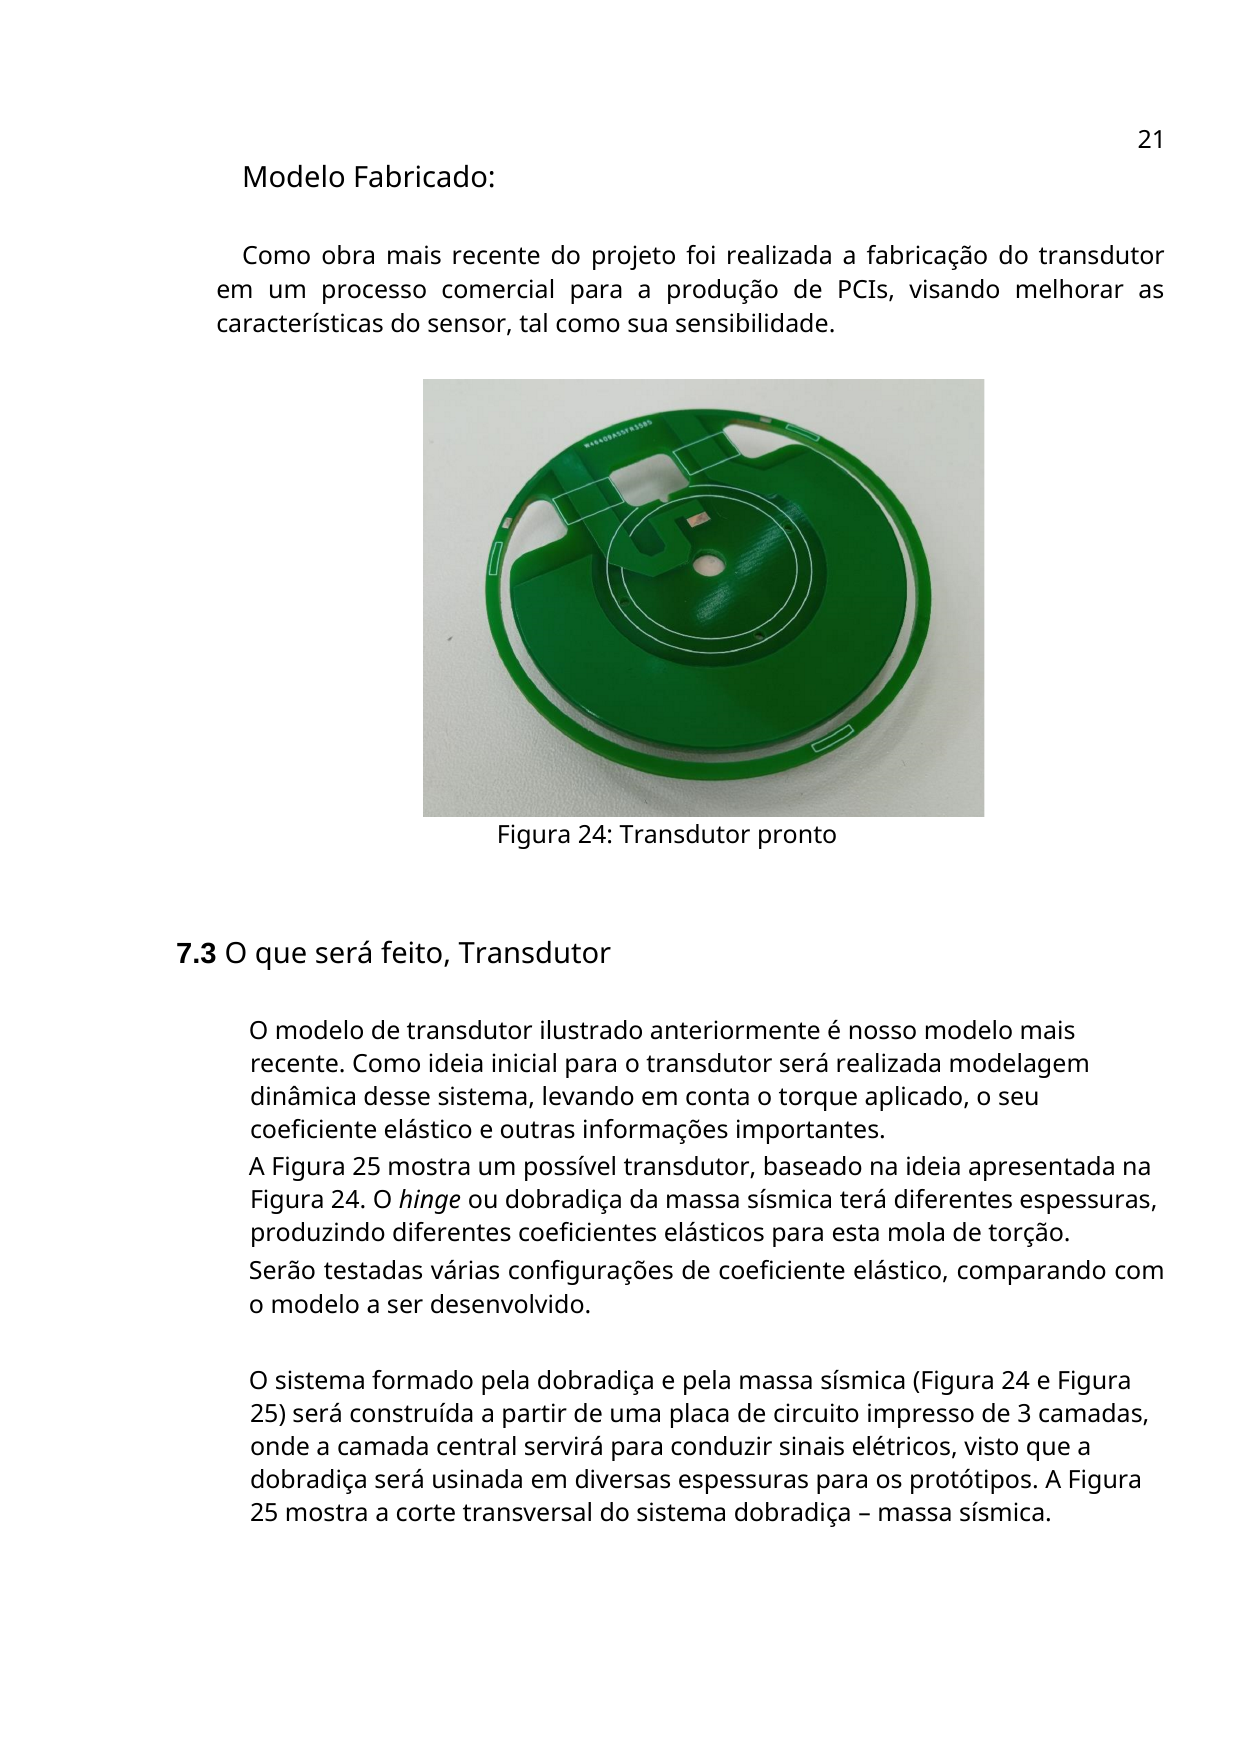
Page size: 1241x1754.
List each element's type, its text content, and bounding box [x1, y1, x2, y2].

text 7.3 O que será feito, Transdutor [176, 932, 1167, 971]
text O sistema formado pela dobradiça e pela massa sísmica (Figura 24 e Figura 25) será construída a partir de uma placa de circuito impresso de 3 camadas, onde a camada central servirá para conduzir sinais elétricos, visto que a dobradiça será usinada em diversas espessuras para os protótipos. A Figura 25 mostra a corte transversal do sistema dobradiça – massa sísmica. [249, 1363, 1166, 1529]
picture [422, 378, 985, 817]
text Figura 24: Transdutor pronto [167, 817, 1167, 851]
text O modelo de transdutor ilustrado anteriormente é nosso modelo mais recente. Como ideia inicial para o transdutor será realizada modelagem dinâmica desse sistema, levando em conta o torque aplicado, o seu coeficiente elástico e outras informações importantes. [249, 1013, 1166, 1146]
text Modelo Fabricado: [242, 156, 1167, 195]
text A Figura 25 mostra um possível transdutor, baseado na ideia apresentada na Figura 24. O hinge ou dobradiça da massa sísmica terá diferentes espessuras, produzindo diferentes coeficientes elásticos para esta mola de torção. [249, 1149, 1166, 1249]
text Como obra mais recente do projeto foi realizada a fabricação do transdutor em um processo comercial para a produção de PCIs, visando melhorar as características do sensor, tal como sua sensibilidade. [216, 237, 1166, 339]
text Serão testadas várias configurações de coeficiente elástico, comparando com o modelo a ser desenvolvido. [249, 1252, 1166, 1321]
